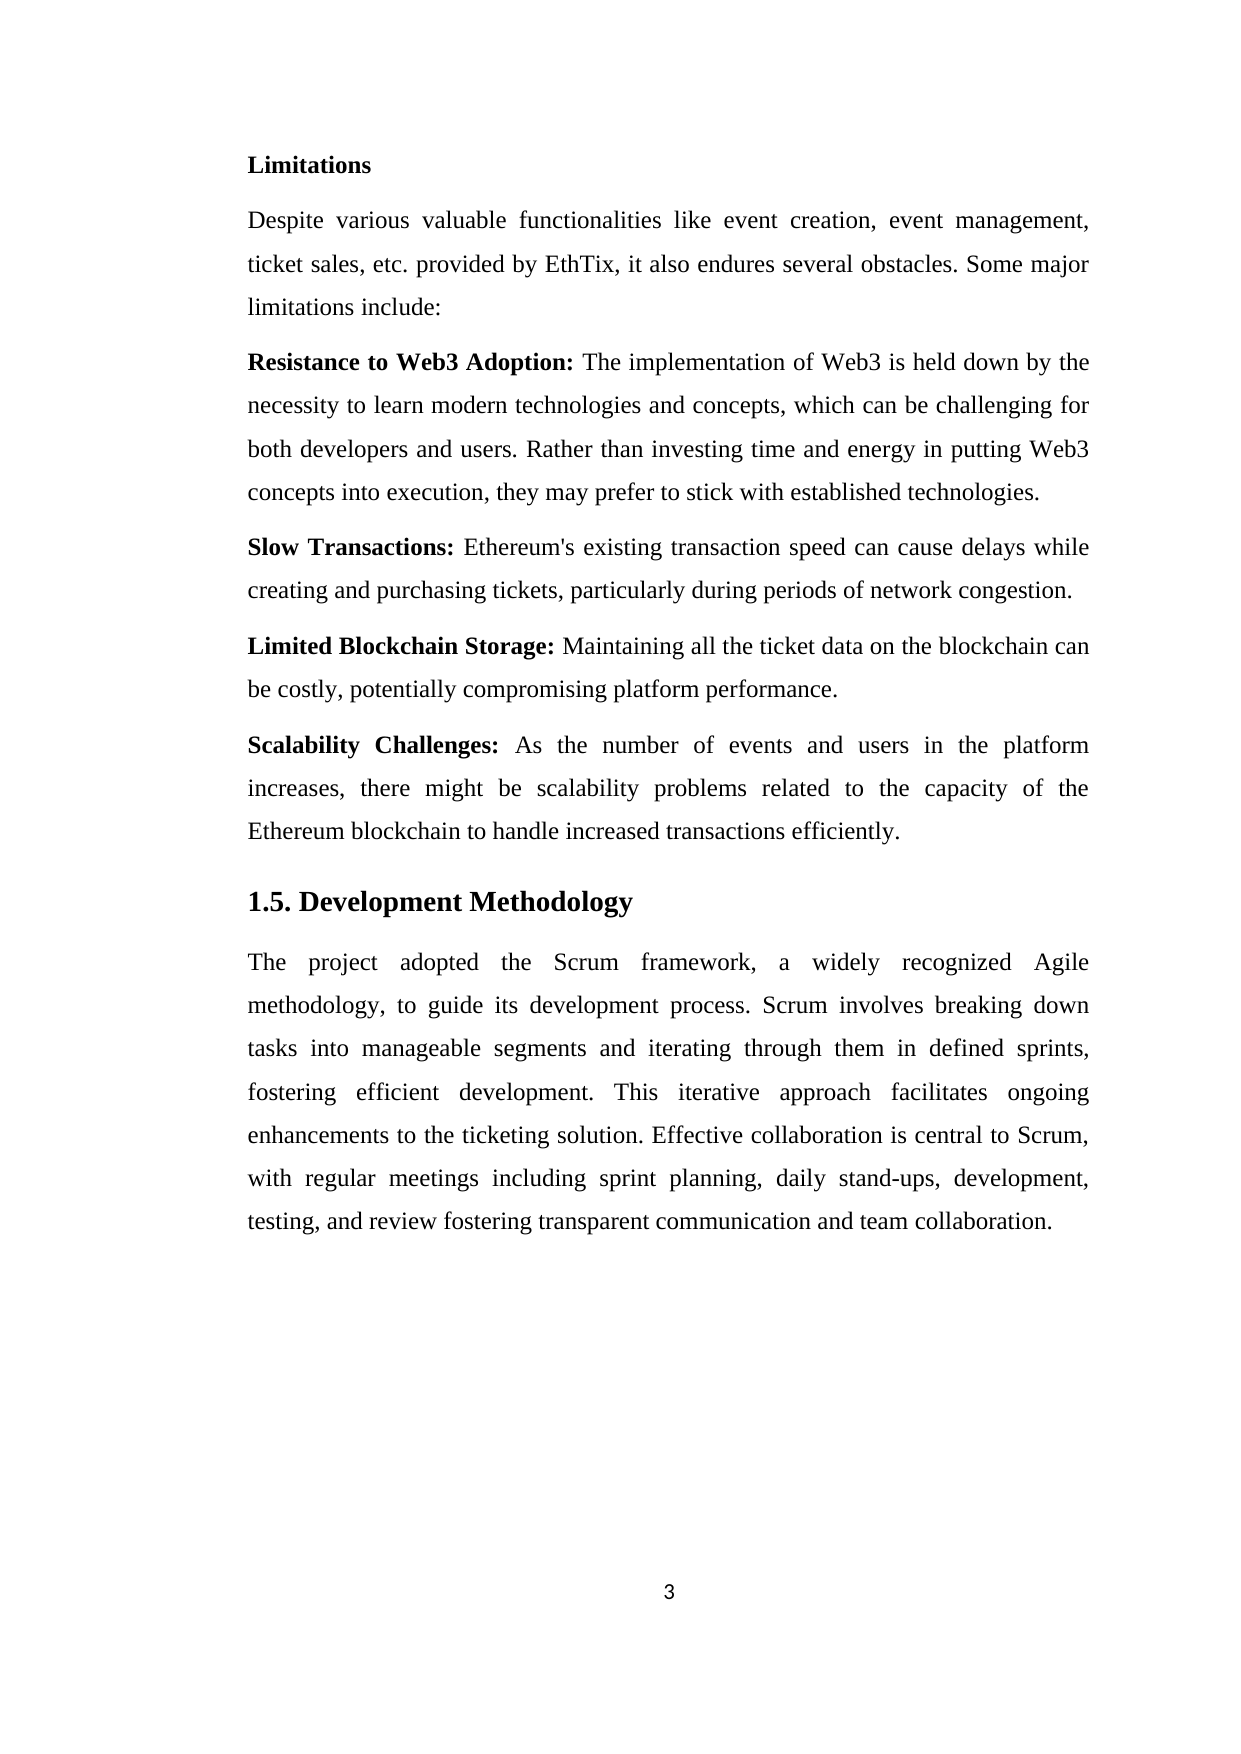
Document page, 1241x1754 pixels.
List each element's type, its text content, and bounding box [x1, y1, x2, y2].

text Slow Transactions: Ethereum's existing transaction speed can cause delays while creating and purchasing tickets, particularly during periods of network congestion. [247, 532, 1090, 604]
text Limitations [247, 150, 1090, 179]
text Limited Blockchain Storage: Maintaining all the ticket data on the blockchain can be costly, potentially compromising platform performance. [247, 631, 1090, 703]
text Resistance to Web3 Adoption: The implementation of Web3 is held down by the necessity to learn modern technologies and concepts, which can be challenging for both developers and users. Rather than investing time and energy in putting Web3 concepts into execution, they may prefer to stick with established technologies. [247, 347, 1090, 506]
text Scalability Challenges: As the number of events and users in the platform increases, there might be scalability problems related to the capacity of the Ethereum blockchain to handle increased transactions efficiently. [247, 730, 1090, 845]
text Despite various valuable functionalities like event creation, event management, ticket sales, etc. provided by EthTix, it also endures several obstacles. Some major limitations include: [247, 206, 1090, 321]
subtitle Development Methodology [247, 884, 1090, 918]
text The project adopted the Scrum framework, a widely recognized Agile methodology, to guide its development process. Scrum involves breaking down tasks into manageable segments and iterating through them in defined sprints, fostering efficient development. This iterative approach facilitates ongoing enhancements to the ticketing solution. Effective collaboration is central to Scrum, with regular meetings including sprint planning, daily stand-ups, development, testing, and review fostering transparent communication and team collaboration. [247, 947, 1090, 1235]
